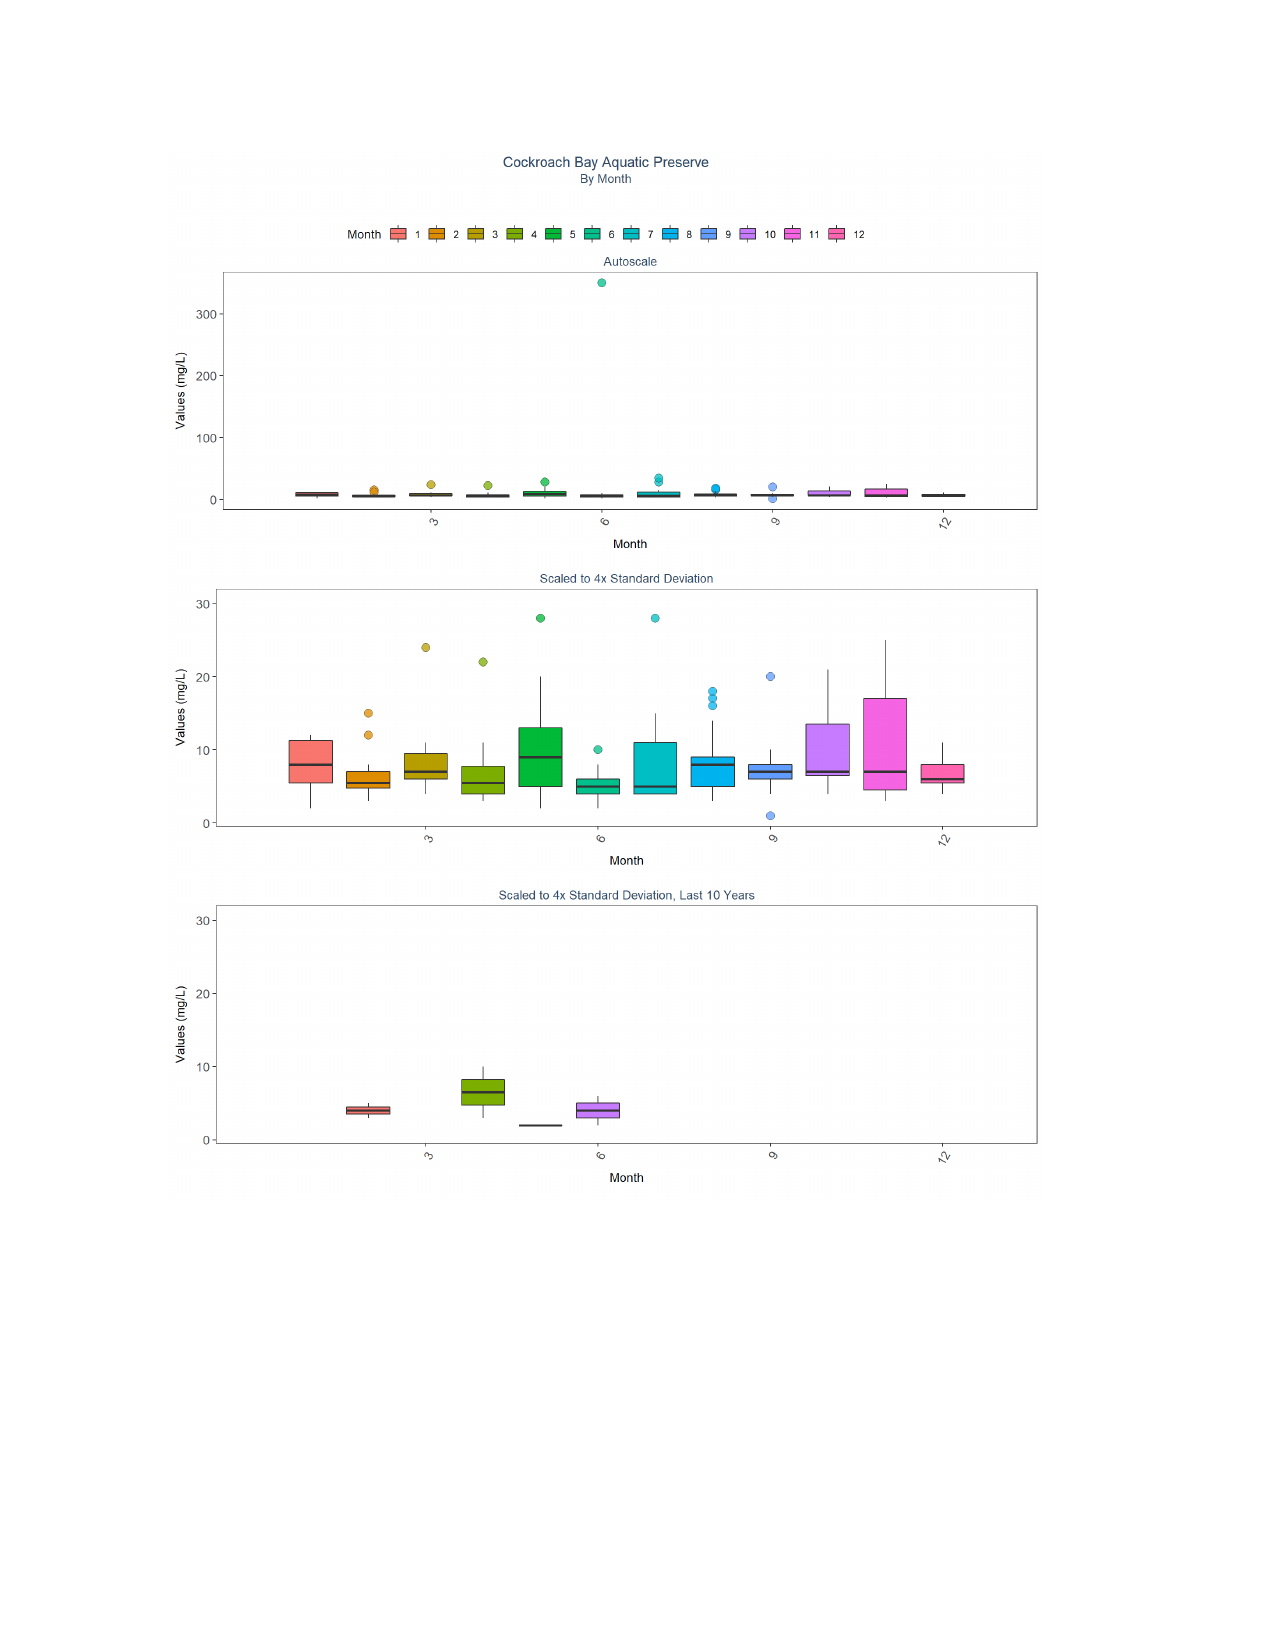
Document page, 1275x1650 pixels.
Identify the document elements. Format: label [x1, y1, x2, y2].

picture [168, 150, 1044, 1200]
